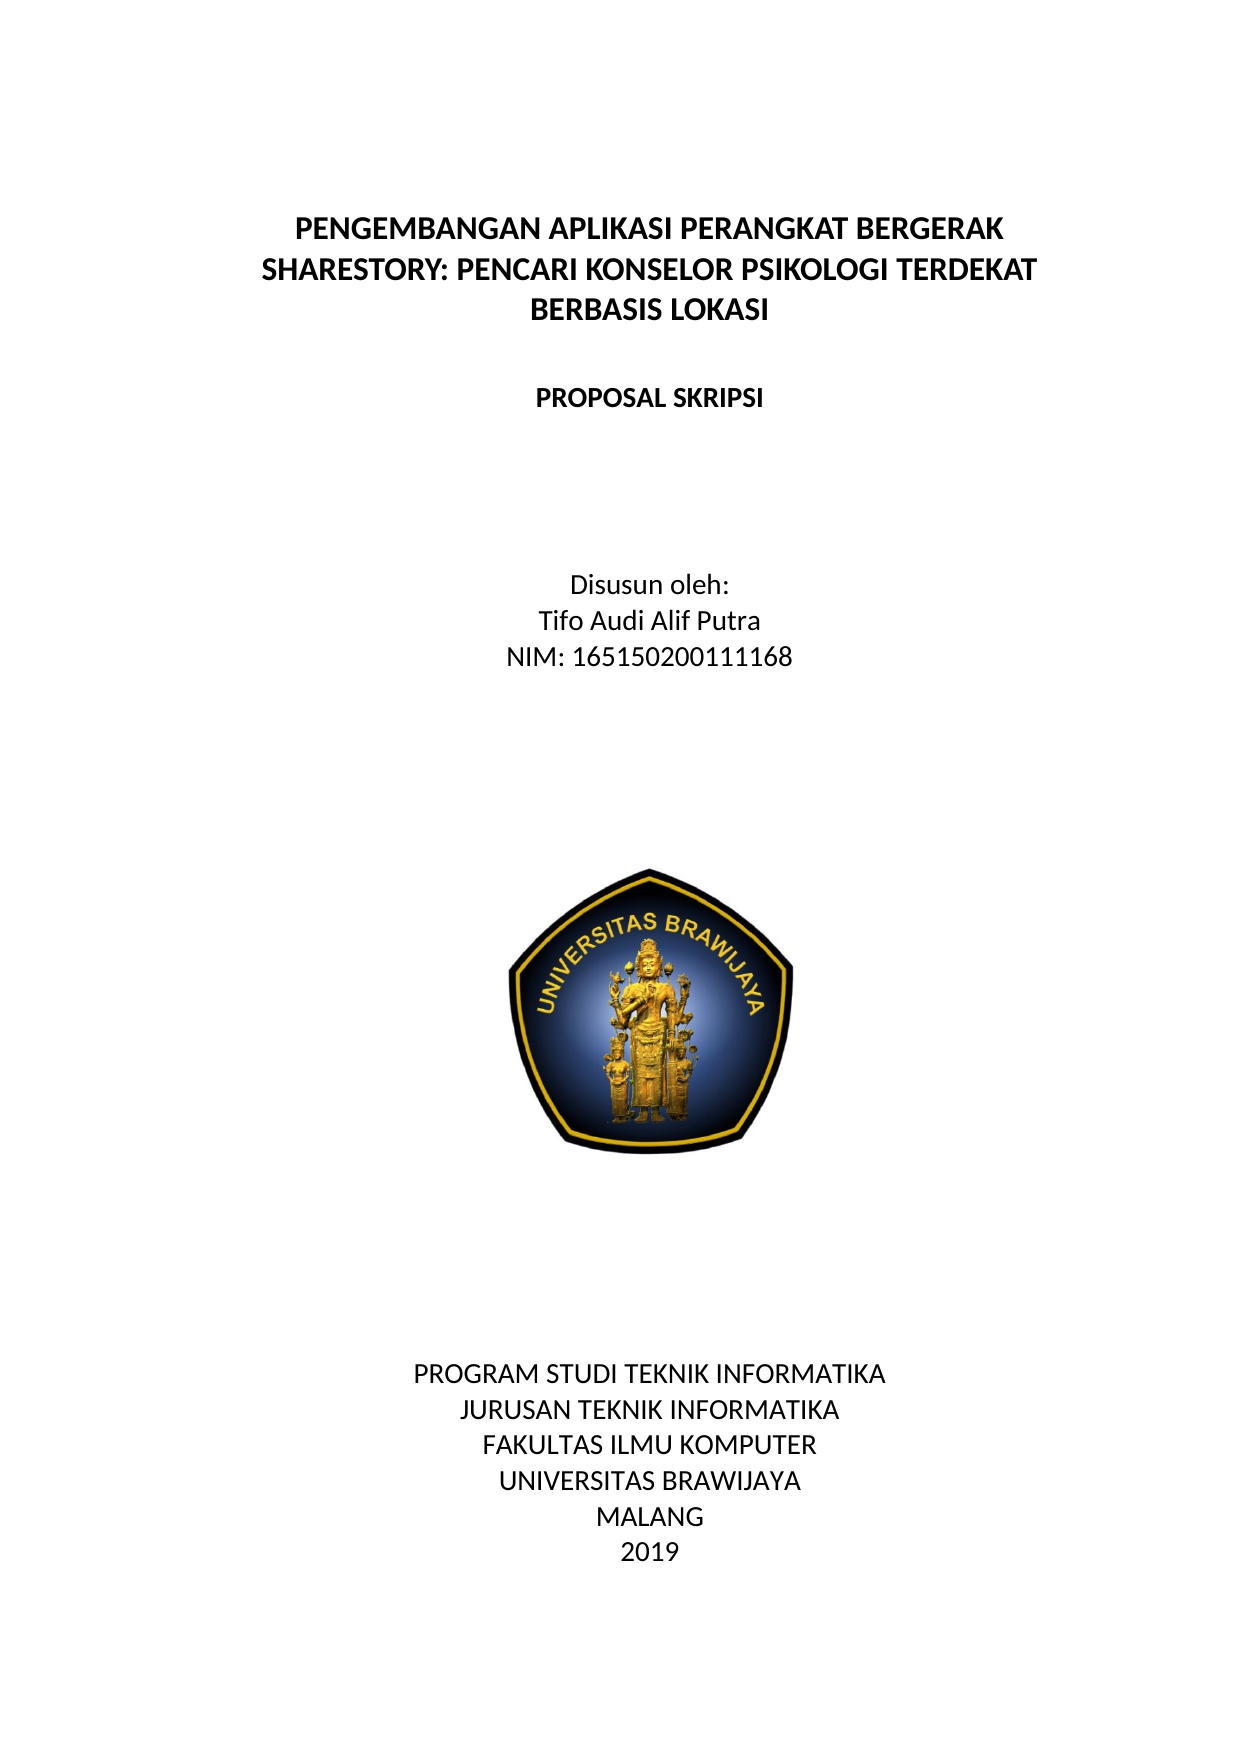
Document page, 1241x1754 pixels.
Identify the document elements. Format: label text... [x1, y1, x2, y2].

picture [502, 863, 798, 1160]
text FAKULTAS ILMU KOMPUTER [236, 1426, 1063, 1462]
text JURUSAN TEKNIK INFORMATIKA [236, 1391, 1063, 1426]
text PROGRAM STUDI TEKNIK INFORMATIKA [236, 1355, 1063, 1391]
text 2019 [236, 1533, 1063, 1569]
text Disusun oleh: [236, 566, 1063, 602]
title PENGEMBANGAN APLIKASI PERANGKAT BERGERAK SHARESTORY: PENCARI KONSELOR PSIKOLOGI TERDEKAT BERBASIS LOKASI [236, 207, 1063, 329]
text NIM: 165150200111168 [236, 638, 1063, 673]
text PROPOSAL SKRIPSI [236, 379, 1063, 414]
text Tifo Audi Alif Putra [236, 602, 1063, 638]
text MALANG [236, 1498, 1063, 1533]
text UNIVERSITAS BRAWIJAYA [236, 1462, 1063, 1498]
